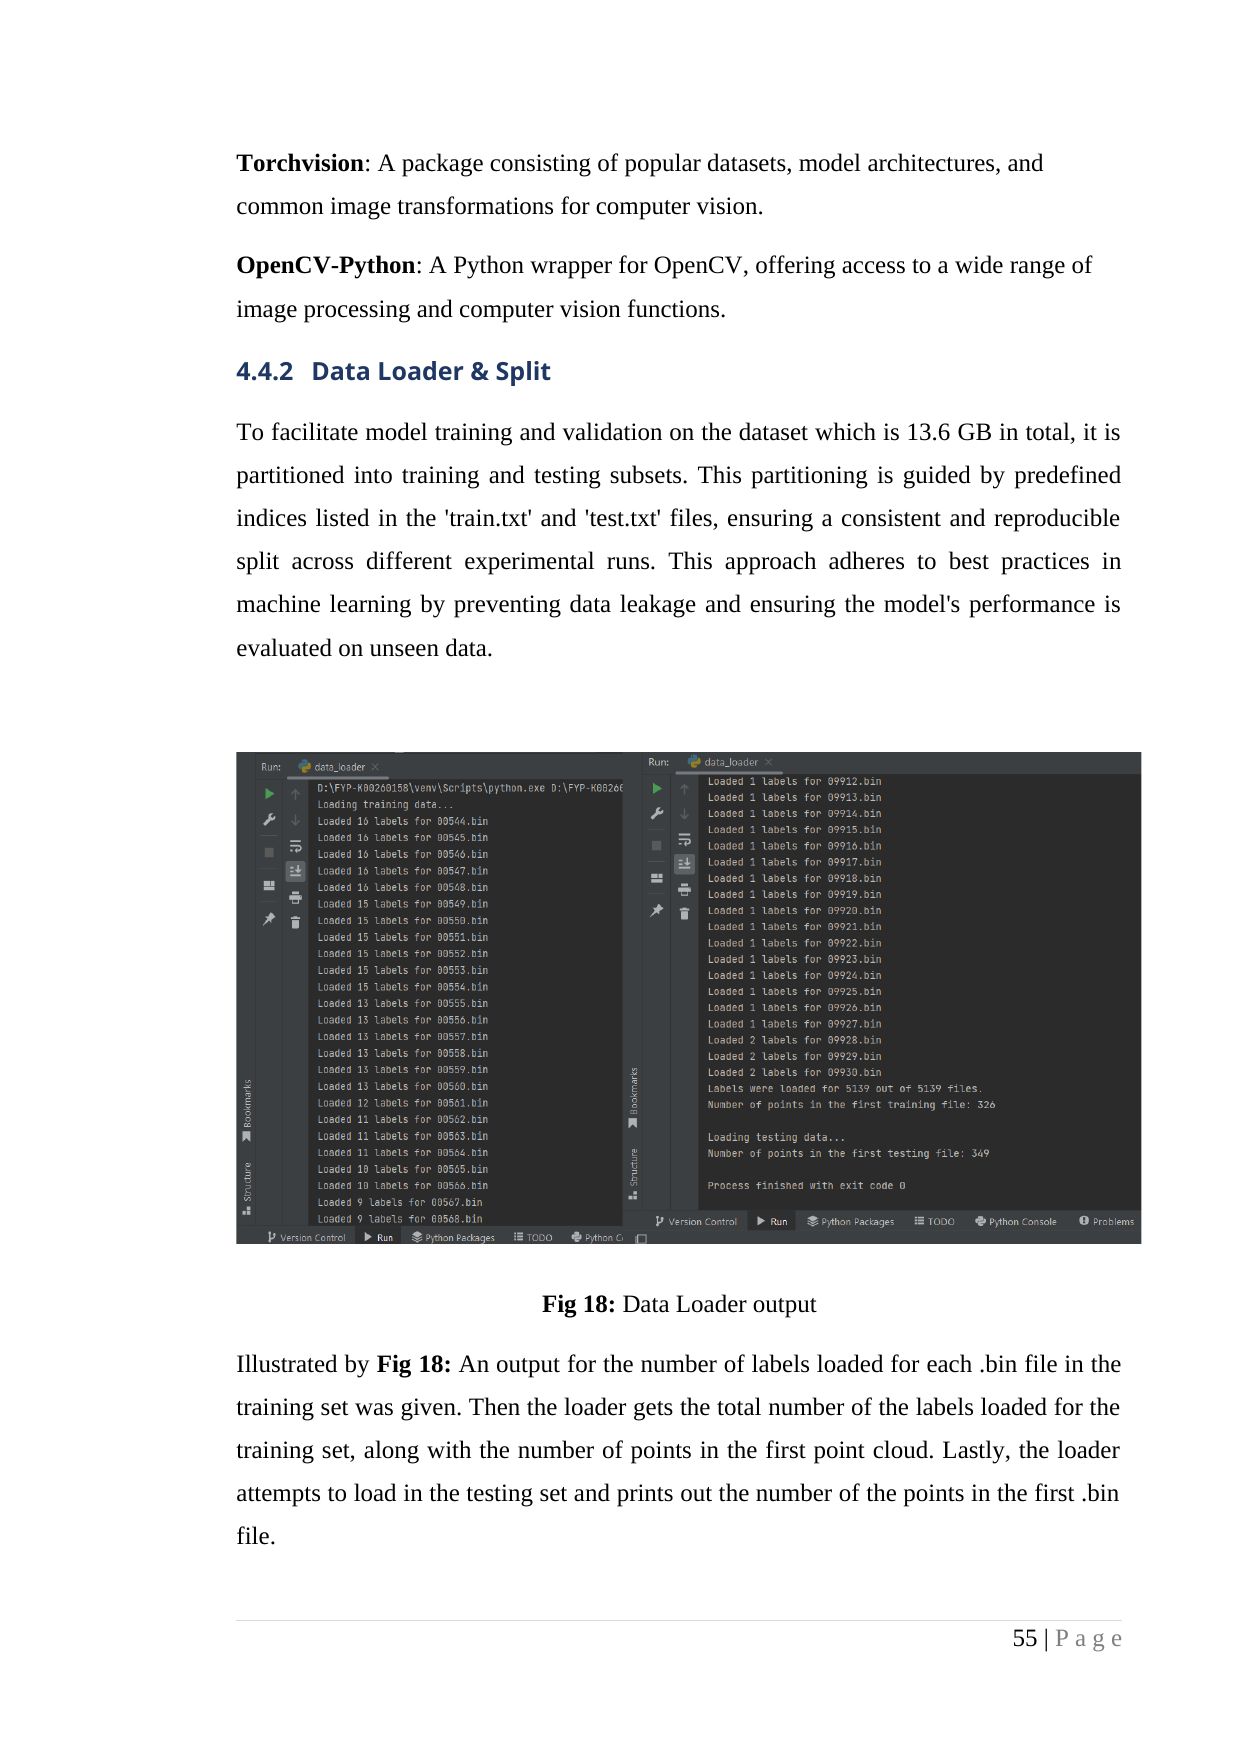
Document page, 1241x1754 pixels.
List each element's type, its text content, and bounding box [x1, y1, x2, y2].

subtitle Data Loader & Split [236, 353, 1122, 388]
text Fig 18: Data Loader output [236, 1244, 1122, 1318]
text To facilitate model training and validation on the dataset which is 13.6 GB in total, it is partitioned into training and testing subsets. This partitioning is guided by predefined indices listed in the 'train.txt' and 'test.txt' files, ensuring a consistent and reproducible split across different experimental runs. This approach adheres to best practices in machine learning by preventing data leakage and ensuring the model's performance is evaluated on unseen data. [236, 417, 1122, 661]
text OpenCV-Python: A Python wrapper for OpenCV, offering access to a wide range of image processing and computer vision functions. [236, 251, 1122, 322]
picture [236, 752, 1142, 1244]
text Torchvision: A package consisting of popular datasets, model architectures, and common image transformations for computer vision. [236, 148, 1122, 219]
text Illustrated by Fig 18: An output for the number of labels loaded for each .bin file in the training set was given. Then the loader gets the total number of the labels loaded for the training set, along with the number of points in the first point cloud. Lastly, the loader attempts to load in the testing set and prints out the number of the points in the first .bin file. [236, 1349, 1122, 1550]
